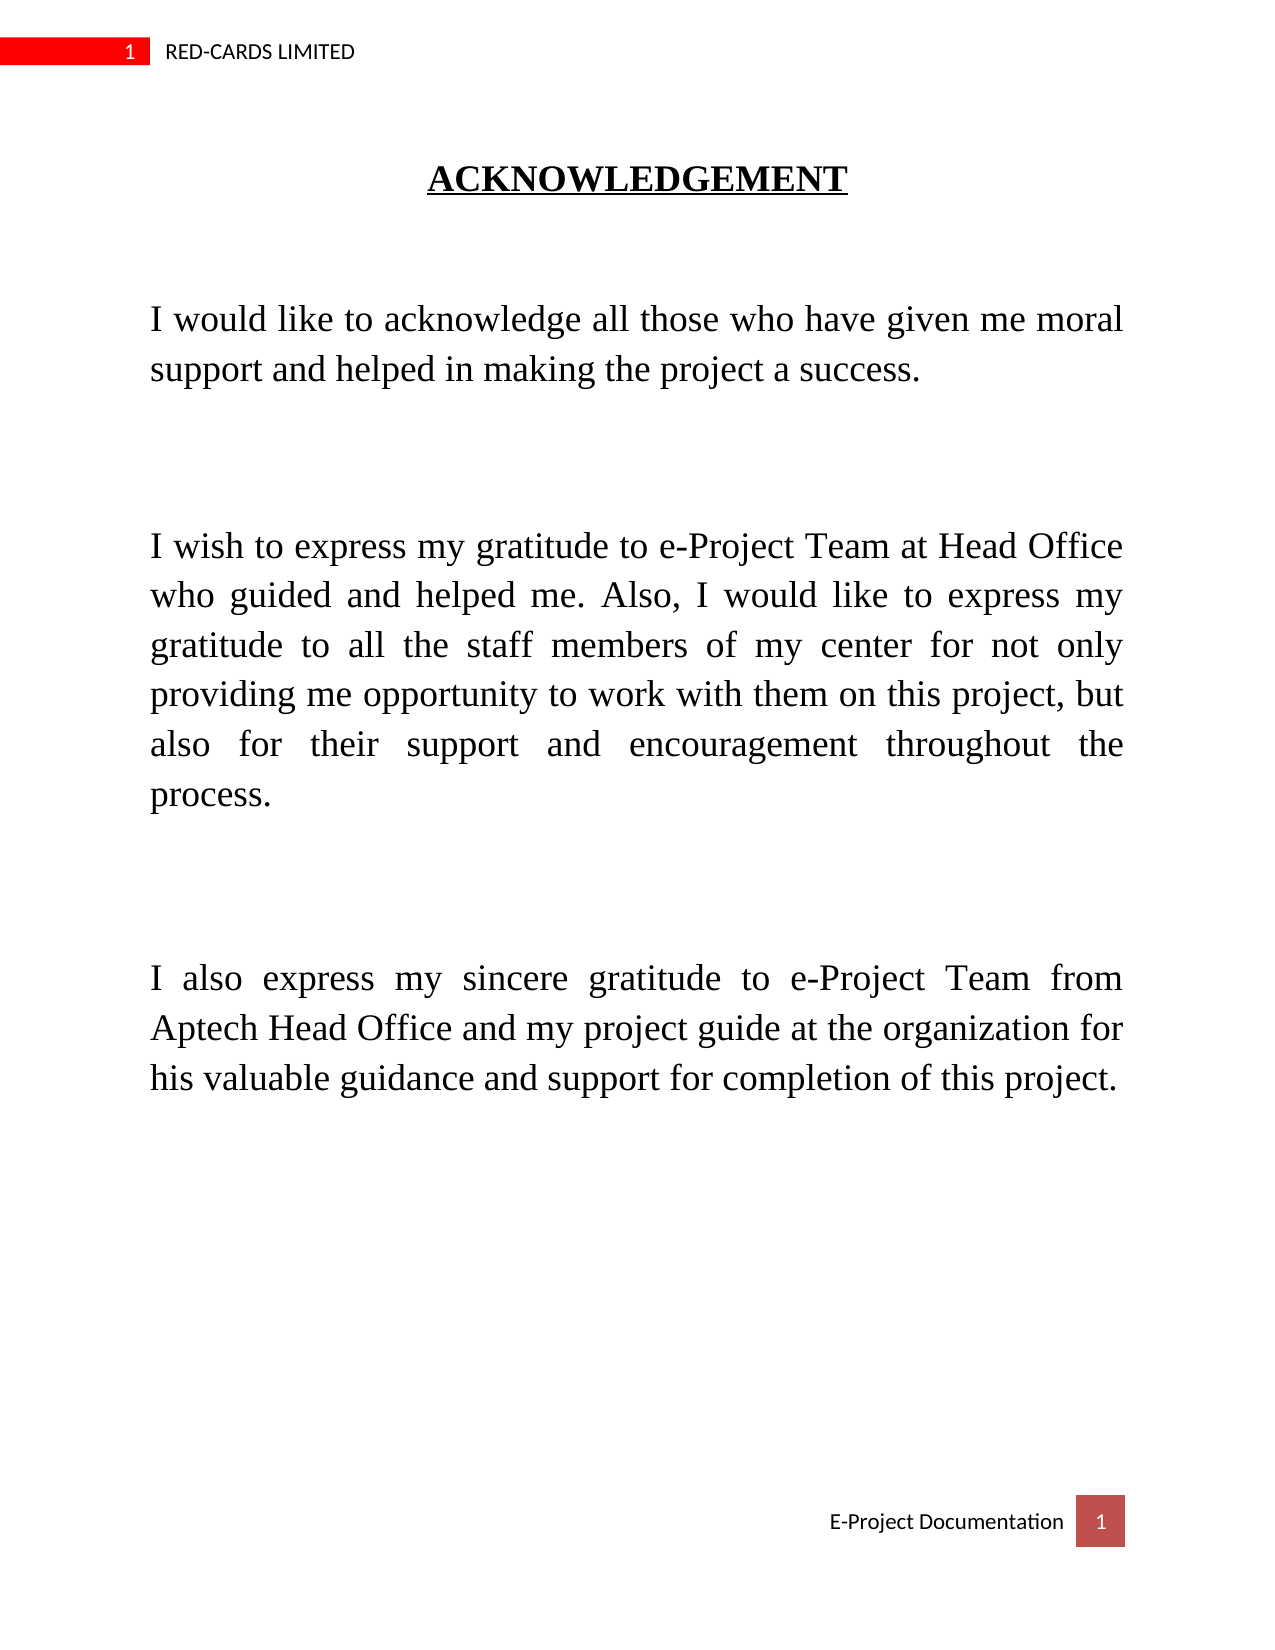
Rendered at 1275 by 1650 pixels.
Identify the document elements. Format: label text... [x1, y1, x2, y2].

text I wish to express my gratitude to e-Project Team at Head Office who guided and helped me. Also, I would like to express my gratitude to all the staff members of my center for not only providing me opportunity to work with them on this project, but also for their support and encouragement throughout the process. [150, 523, 1125, 814]
text I also express my sincere gratitude to e-Project Team from Aptech Head Office and my project guide at the organization for his valuable guidance and support for completion of this project. [150, 956, 1125, 1098]
text I would like to acknowledge all those who have given me moral support and helped in making the project a success. [150, 297, 1125, 389]
text ACKNOWLEDGEMENT [94, 156, 1125, 199]
